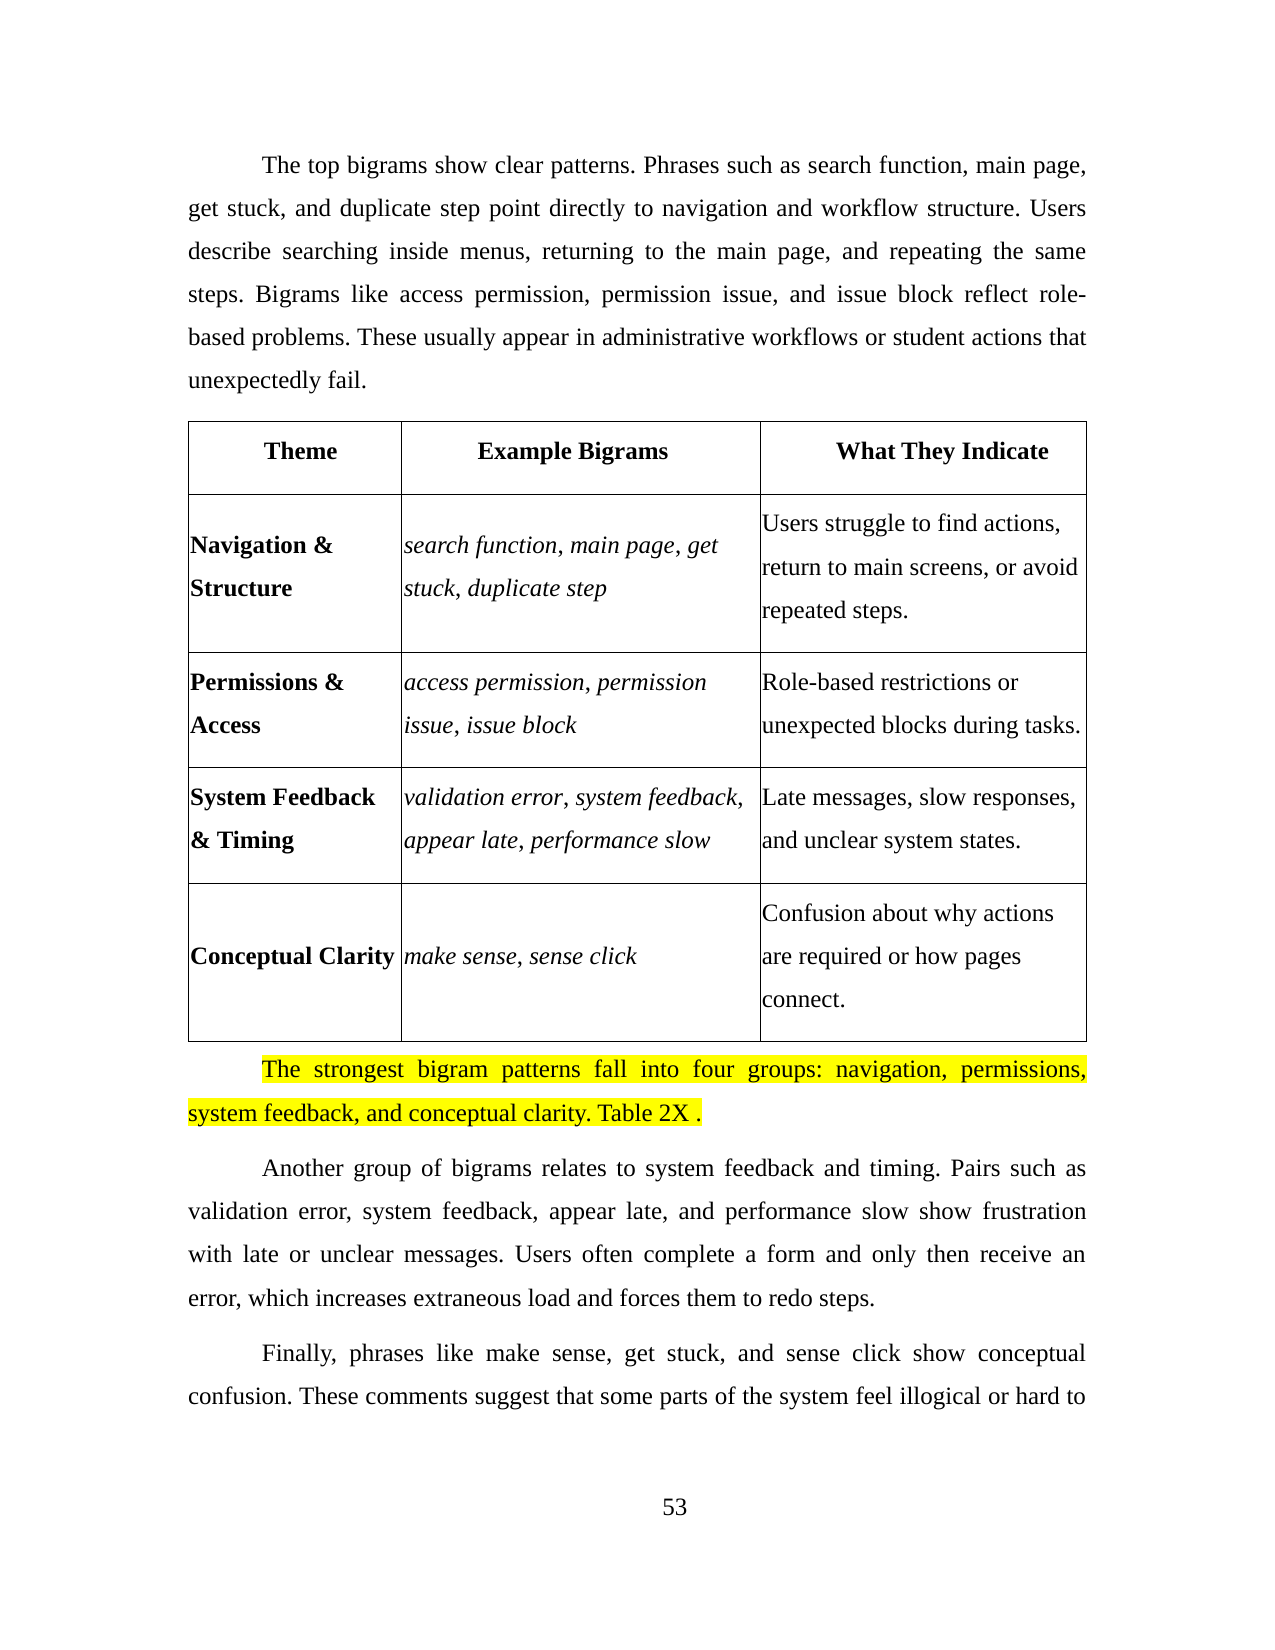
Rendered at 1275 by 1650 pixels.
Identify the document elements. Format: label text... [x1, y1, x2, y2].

table_cell access permission, permission issue, issue block [402, 653, 760, 767]
table_header Example Bigrams [402, 422, 760, 493]
table_cell validation error, system feedback, appear late, performance slow [402, 768, 760, 882]
table_cell Navigation & Structure [189, 495, 401, 652]
table_cell Conceptual Clarity [189, 884, 401, 1041]
table_cell Late messages, slow responses, and unclear system states. [761, 768, 1086, 882]
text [188, 1338, 1087, 1410]
table_cell System Feedback & Timing [189, 768, 401, 882]
table_cell Role-based restrictions or unexpected blocks during tasks. [761, 653, 1086, 767]
text The strongest bigram patterns fall into four groups: navigation, permissions, system feedback, and conceptual clarity. Table 2X . [188, 1054, 1087, 1126]
table_header Theme [189, 422, 401, 493]
table_cell make sense, sense click [402, 884, 760, 1041]
table_cell Confusion about why actions are required or how pages connect. [761, 884, 1086, 1041]
text Another group of bigrams relates to system feedback and timing. Pairs such as validation error, system feedback, appear late, and performance slow show frustration with late or unclear messages. Users often complete a form and only then receive an error, which increases extraneous load and forces them to redo steps. [188, 1153, 1087, 1311]
table_cell Users struggle to find actions, return to main screens, or avoid repeated steps. [761, 495, 1086, 652]
table_header What They Indicate [761, 422, 1086, 493]
text The top bigrams show clear patterns. Phrases such as search function, main page, get stuck, and duplicate step point directly to navigation and workflow structure. Users describe searching inside menus, returning to the main page, and repeating the same steps. Bigrams like access permission, permission issue, and issue block reflect role-based problems. These usually appear in administrative workflows or student actions that unexpectedly fail. [188, 150, 1087, 394]
table_cell Permissions & Access [189, 653, 401, 767]
table_cell search function, main page, get stuck, duplicate step [402, 495, 760, 652]
